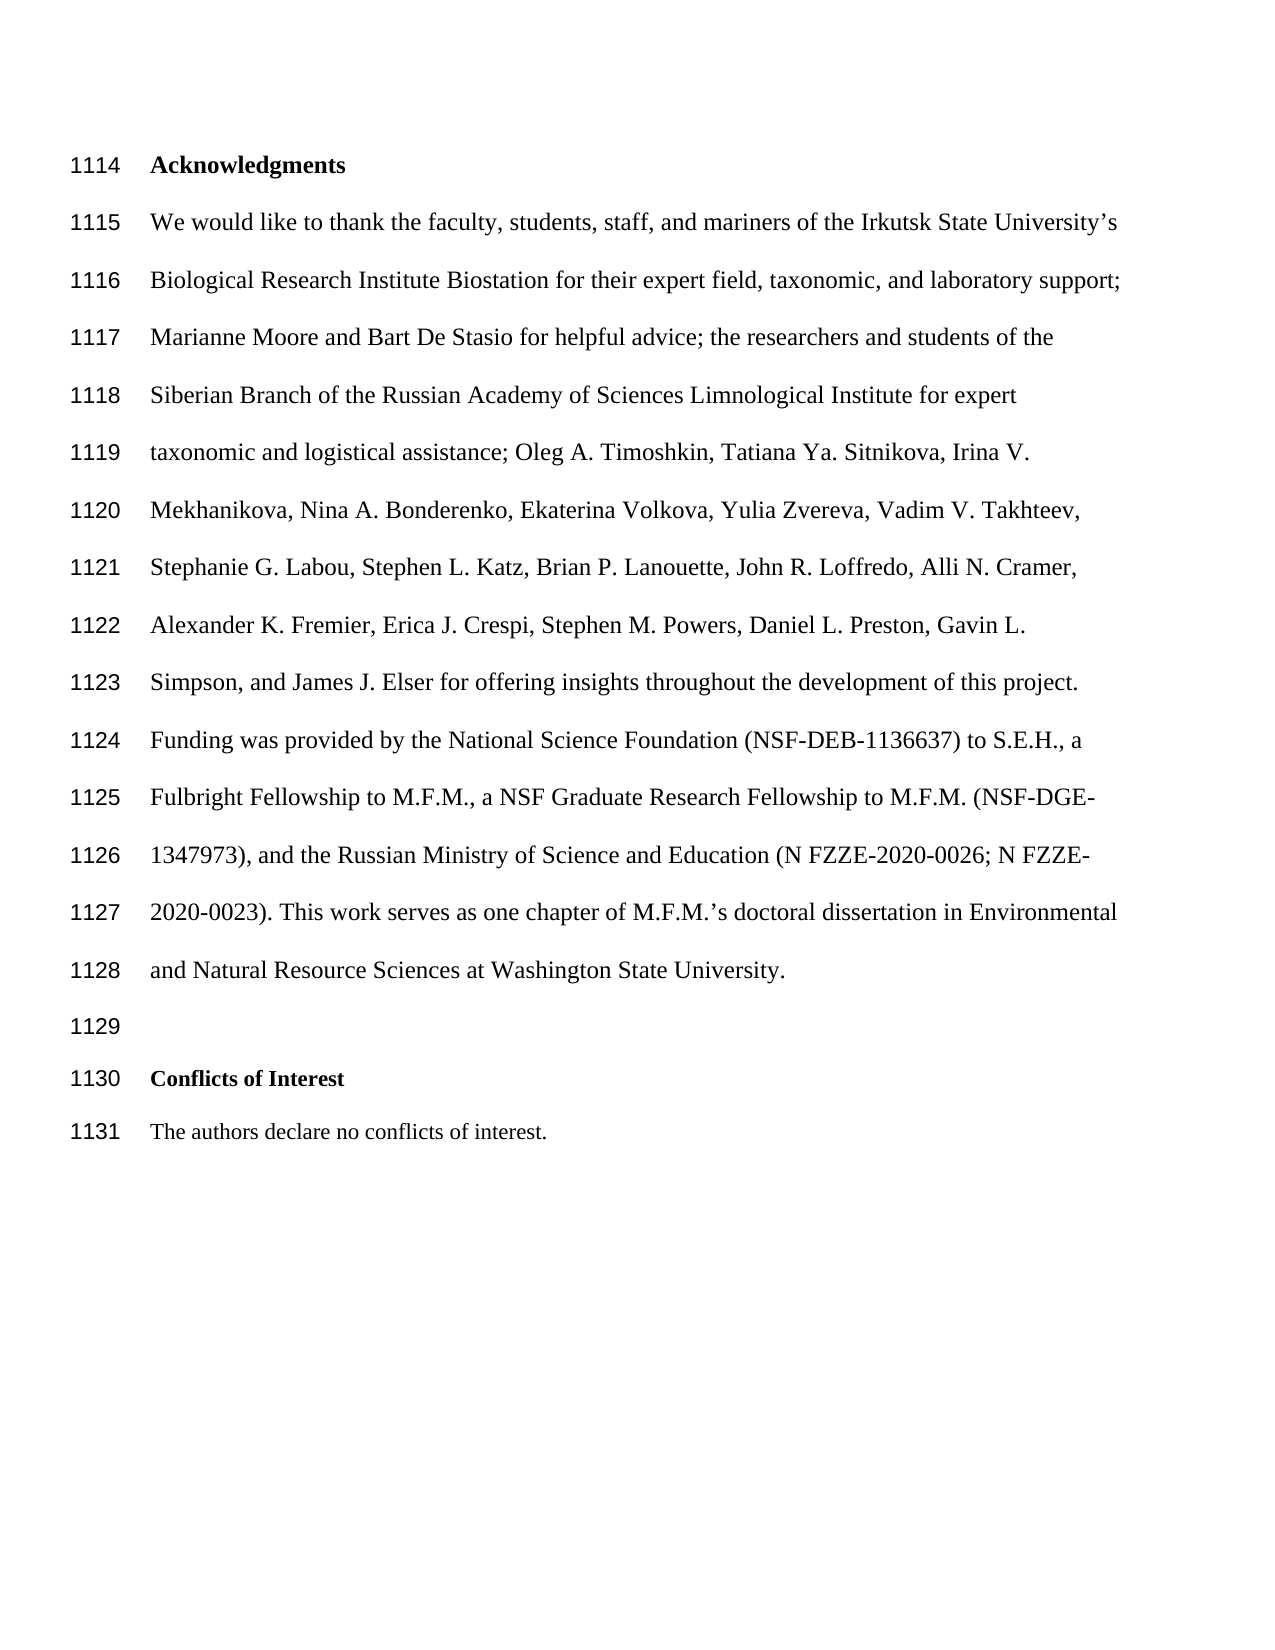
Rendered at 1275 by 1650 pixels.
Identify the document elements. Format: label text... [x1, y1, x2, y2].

text Conflicts of Interest [150, 1065, 1125, 1092]
text Acknowledgments [150, 150, 1125, 179]
text The authors declare no conflicts of interest. [150, 1118, 1125, 1144]
text We would like to thank the faculty, students, staff, and mariners of the Irkutsk State University’s Biological Research Institute Biostation for their expert field, taxonomic, and laboratory support; Marianne Moore and Bart De Stasio for helpful advice; the researchers and students of the Siberian Branch of the Russian Academy of Sciences Limnological Institute for expert taxonomic and logistical assistance; Oleg A. Timoshkin, Tatiana Ya. Sitnikova, Irina V. Mekhanikova, Nina A. Bonderenko, Ekaterina Volkova, Yulia Zvereva, Vadim V. Takhteev, Stephanie G. Labou, Stephen L. Katz, Brian P. Lanouette, John R. Loffredo, Alli N. Cramer, Alexander K. Fremier, Erica J. Crespi, Stephen M. Powers, Daniel L. Preston, Gavin L. Simpson, and James J. Elser for offering insights throughout the development of this project. Funding was provided by the National Science Foundation (NSF-DEB-1136637) to S.E.H., a Fulbright Fellowship to M.F.M., a NSF Graduate Research Fellowship to M.F.M. (NSF-DGE-1347973), and the Russian Ministry of Science and Education (N FZZE-2020-0026; N FZZE-2020-0023). This work serves as one chapter of M.F.M.’s doctoral dissertation in Environmental and Natural Resource Sciences at Washington State University. [150, 207, 1125, 984]
